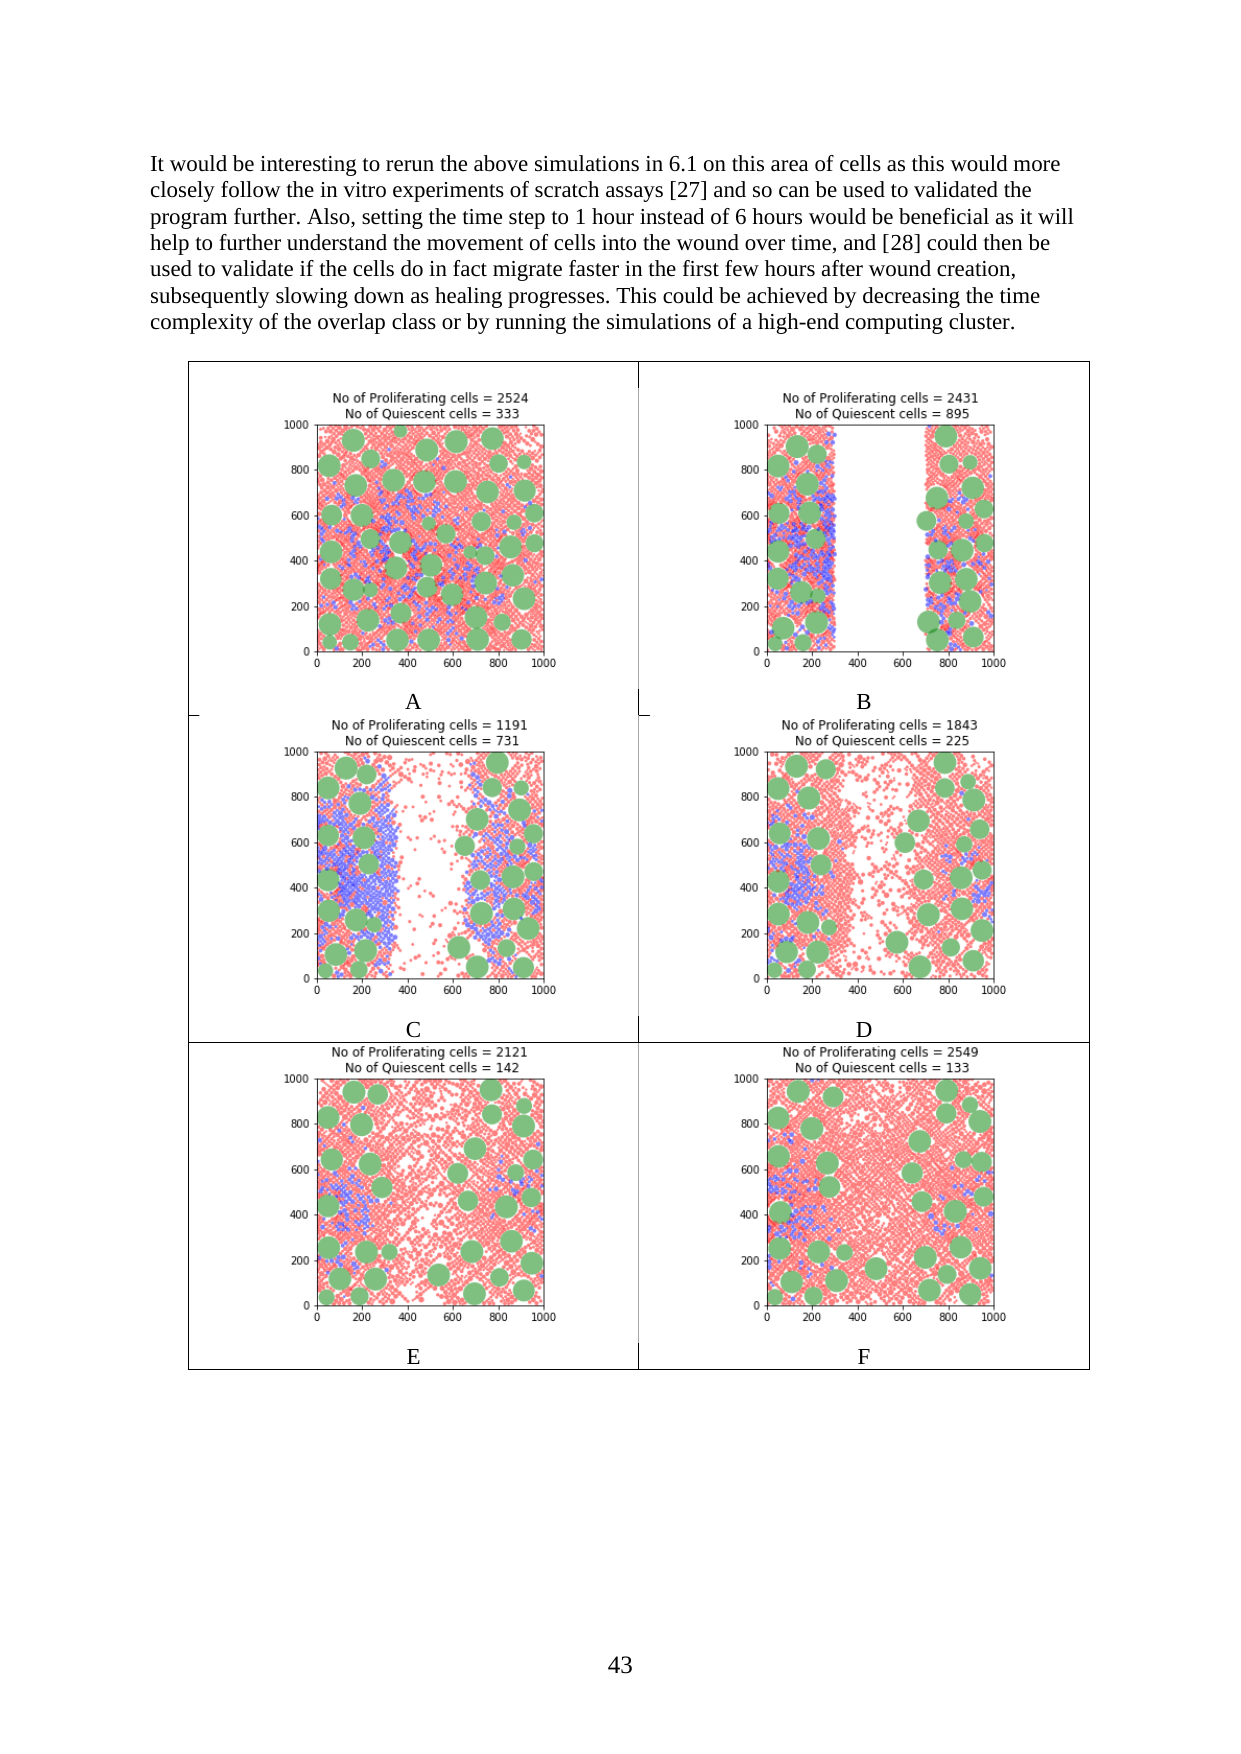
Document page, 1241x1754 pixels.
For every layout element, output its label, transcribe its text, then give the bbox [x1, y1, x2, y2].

picture [199, 1043, 639, 1343]
picture [199, 388, 639, 689]
table_cell E [189, 1043, 638, 1369]
picture [649, 1043, 1089, 1343]
table_cell C [189, 716, 638, 1042]
picture [649, 388, 1089, 689]
picture [649, 715, 1089, 1016]
table_cell D [639, 716, 1089, 1042]
table_header A [189, 362, 638, 714]
table_header B [639, 362, 1089, 714]
picture [199, 715, 639, 1016]
table_cell F [639, 1043, 1089, 1369]
text It would be interesting to rerun the above simulations in 6.1 on this area of cells as this would more closely follow the in vitro experiments of scratch assays [27] and so can be used to validated the program further. Also, setting the time step to 1 hour instead of 6 hours would be beneficial as it will help to further understand the movement of cells into the wound over time, and [28] could then be used to validate if the cells do in fact migrate faster in the first few hours after wound creation, subsequently slowing down as healing progresses. This could be achieved by decreasing the time complexity of the overlap class or by running the simulations of a high-end computing cluster. [150, 150, 1090, 334]
